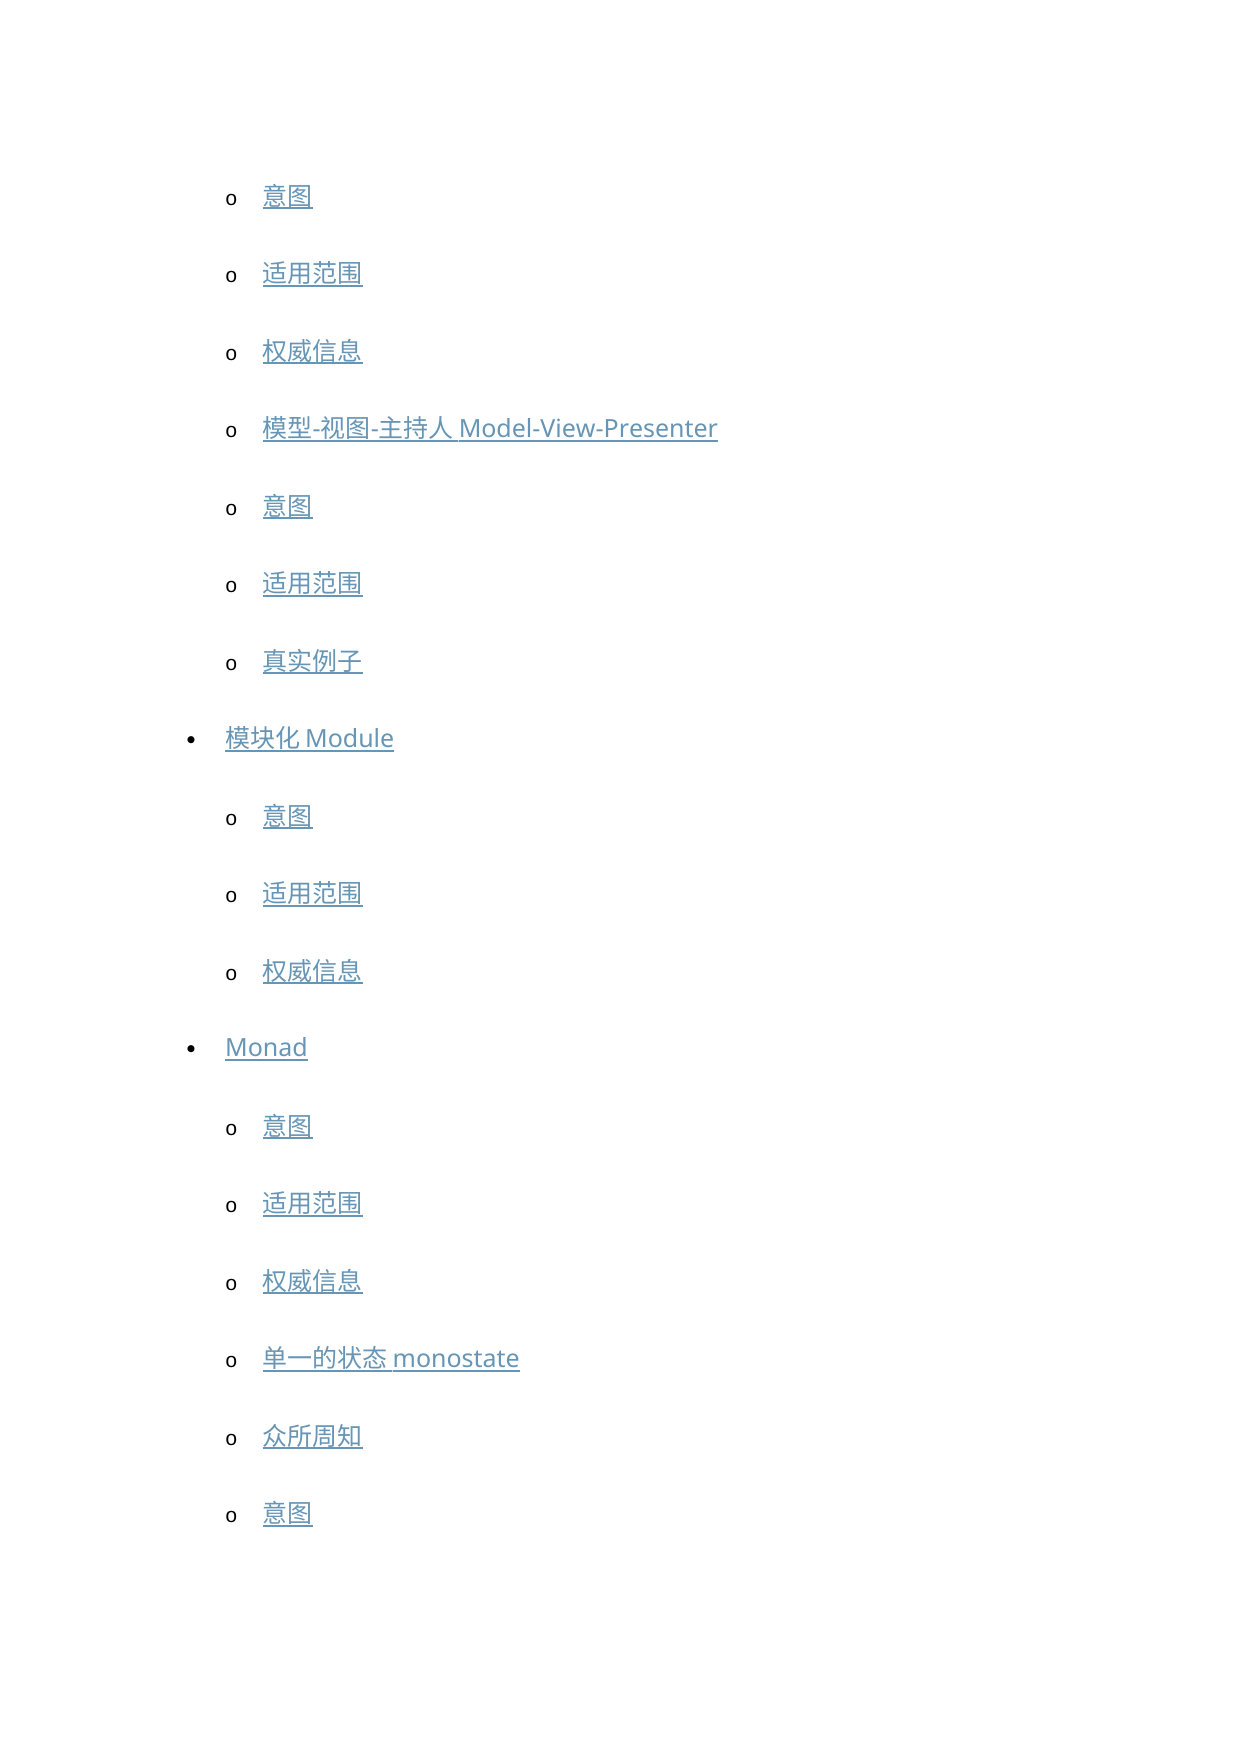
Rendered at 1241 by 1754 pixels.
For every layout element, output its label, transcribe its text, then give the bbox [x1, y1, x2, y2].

list 众所周知 [225, 1402, 1053, 1467]
list 模块化Module [187, 704, 1053, 769]
list 适用范围 [225, 239, 1053, 304]
list 意图 [225, 472, 1053, 537]
list 适用范围 [225, 859, 1053, 924]
list 真实例子 [225, 627, 1053, 692]
list 意图 [225, 782, 1053, 847]
list 权威信息 [225, 317, 1053, 382]
list 意图 [225, 1092, 1053, 1157]
list 权威信息 [225, 937, 1053, 1002]
list 适用范围 [225, 549, 1053, 614]
list 适用范围 [225, 1169, 1053, 1234]
list Monad [187, 1014, 1053, 1079]
list 意图 [225, 1479, 1053, 1544]
list 意图 [225, 162, 1053, 227]
list 权威信息 [225, 1247, 1053, 1312]
list 单一的状态monostate [225, 1324, 1053, 1389]
list 模型-视图-主持人Model-View-Presenter [225, 394, 1053, 459]
